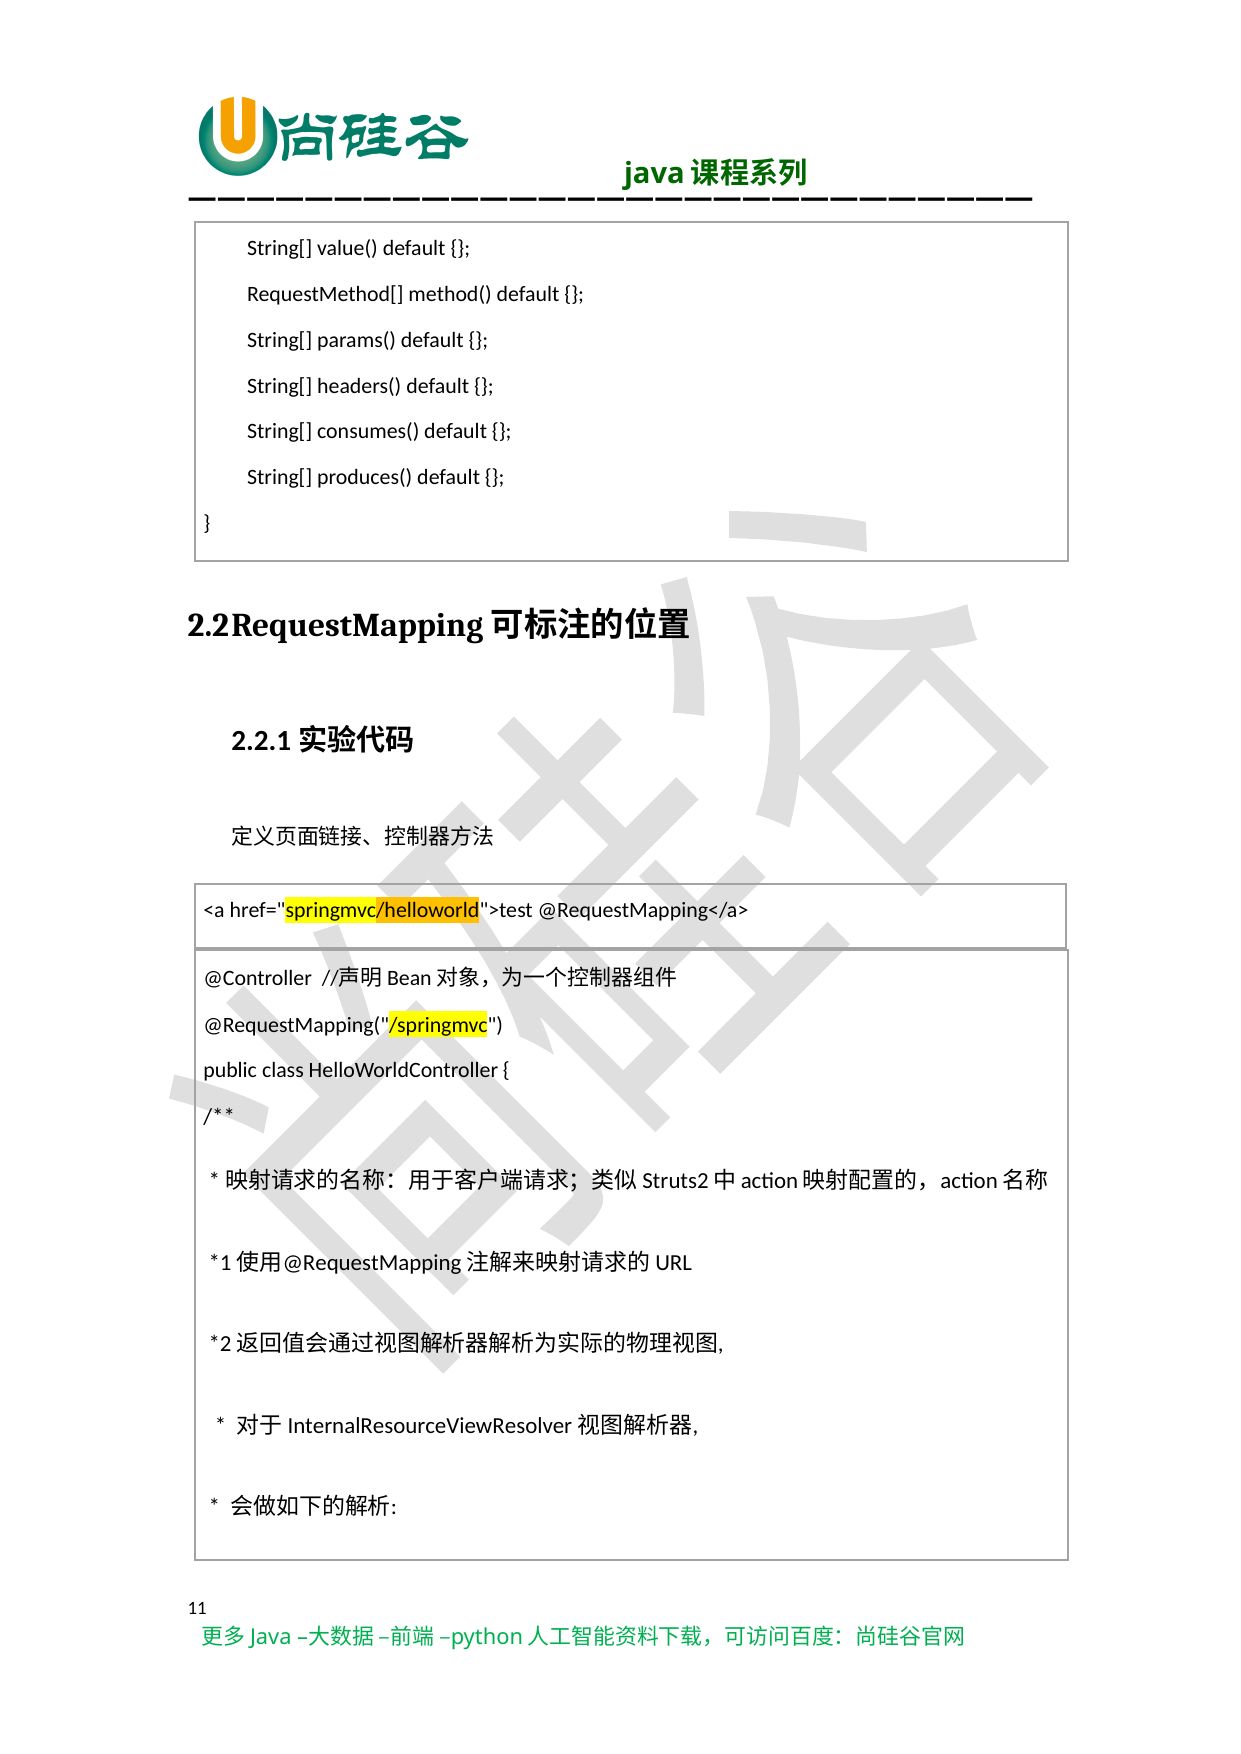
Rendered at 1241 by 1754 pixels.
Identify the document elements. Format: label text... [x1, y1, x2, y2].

picture [187, 88, 476, 184]
table_header <a href="springmvc/helloworld">test @RequestMapping</a> [196, 885, 1065, 947]
subtitle 2.2 RequestMapping 可标注的位置 [187, 589, 1053, 654]
subtitle 2.2.1 实验代码 [187, 705, 1053, 770]
text 定义页面链接、控制器方法 [231, 818, 1053, 851]
